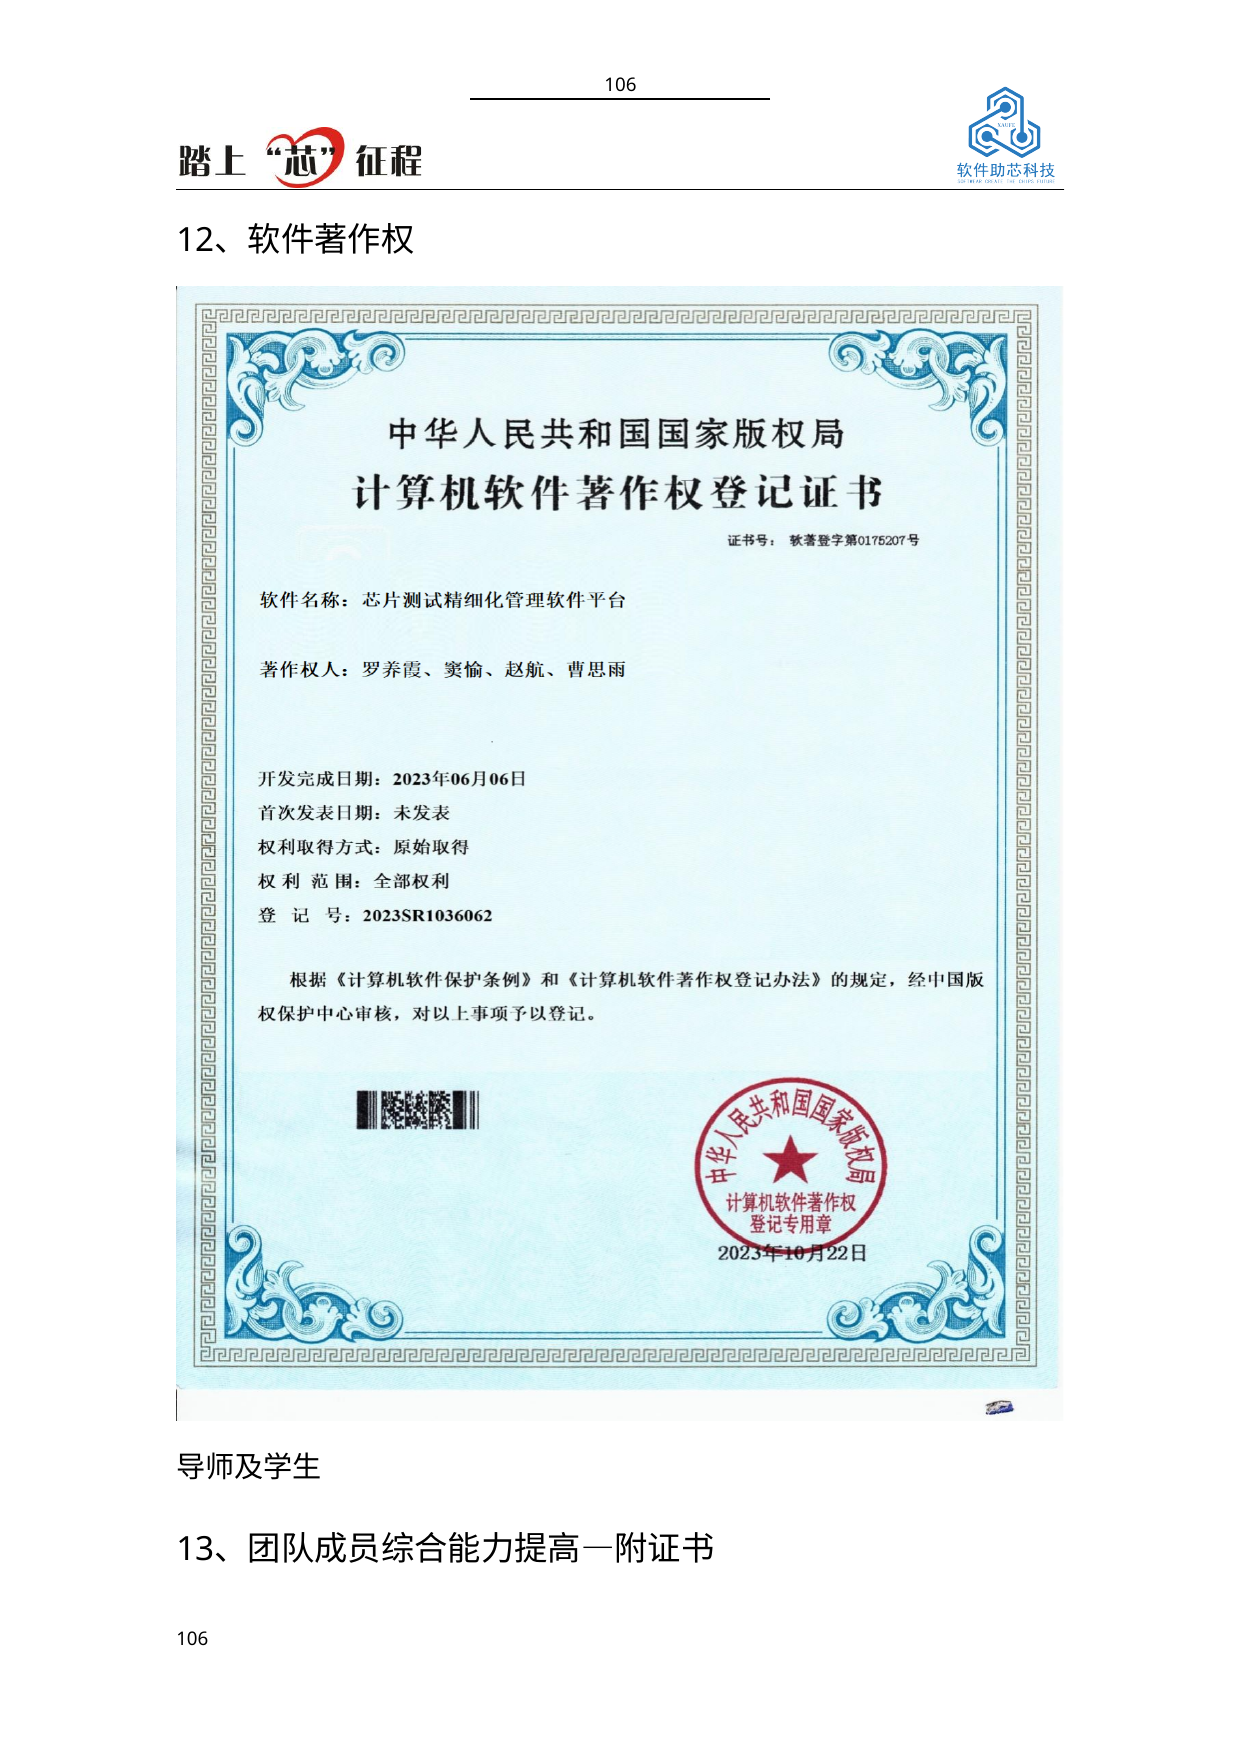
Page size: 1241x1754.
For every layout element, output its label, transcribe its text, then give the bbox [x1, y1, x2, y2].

picture [176, 286, 1064, 1421]
subtitle 12、软件著作权 [176, 205, 1064, 270]
text 导师及学生 [176, 1432, 1064, 1497]
subtitle 13、团队成员综合能力提高—附证书 [176, 1513, 1064, 1578]
picture [178, 127, 422, 188]
picture [945, 83, 1065, 187]
